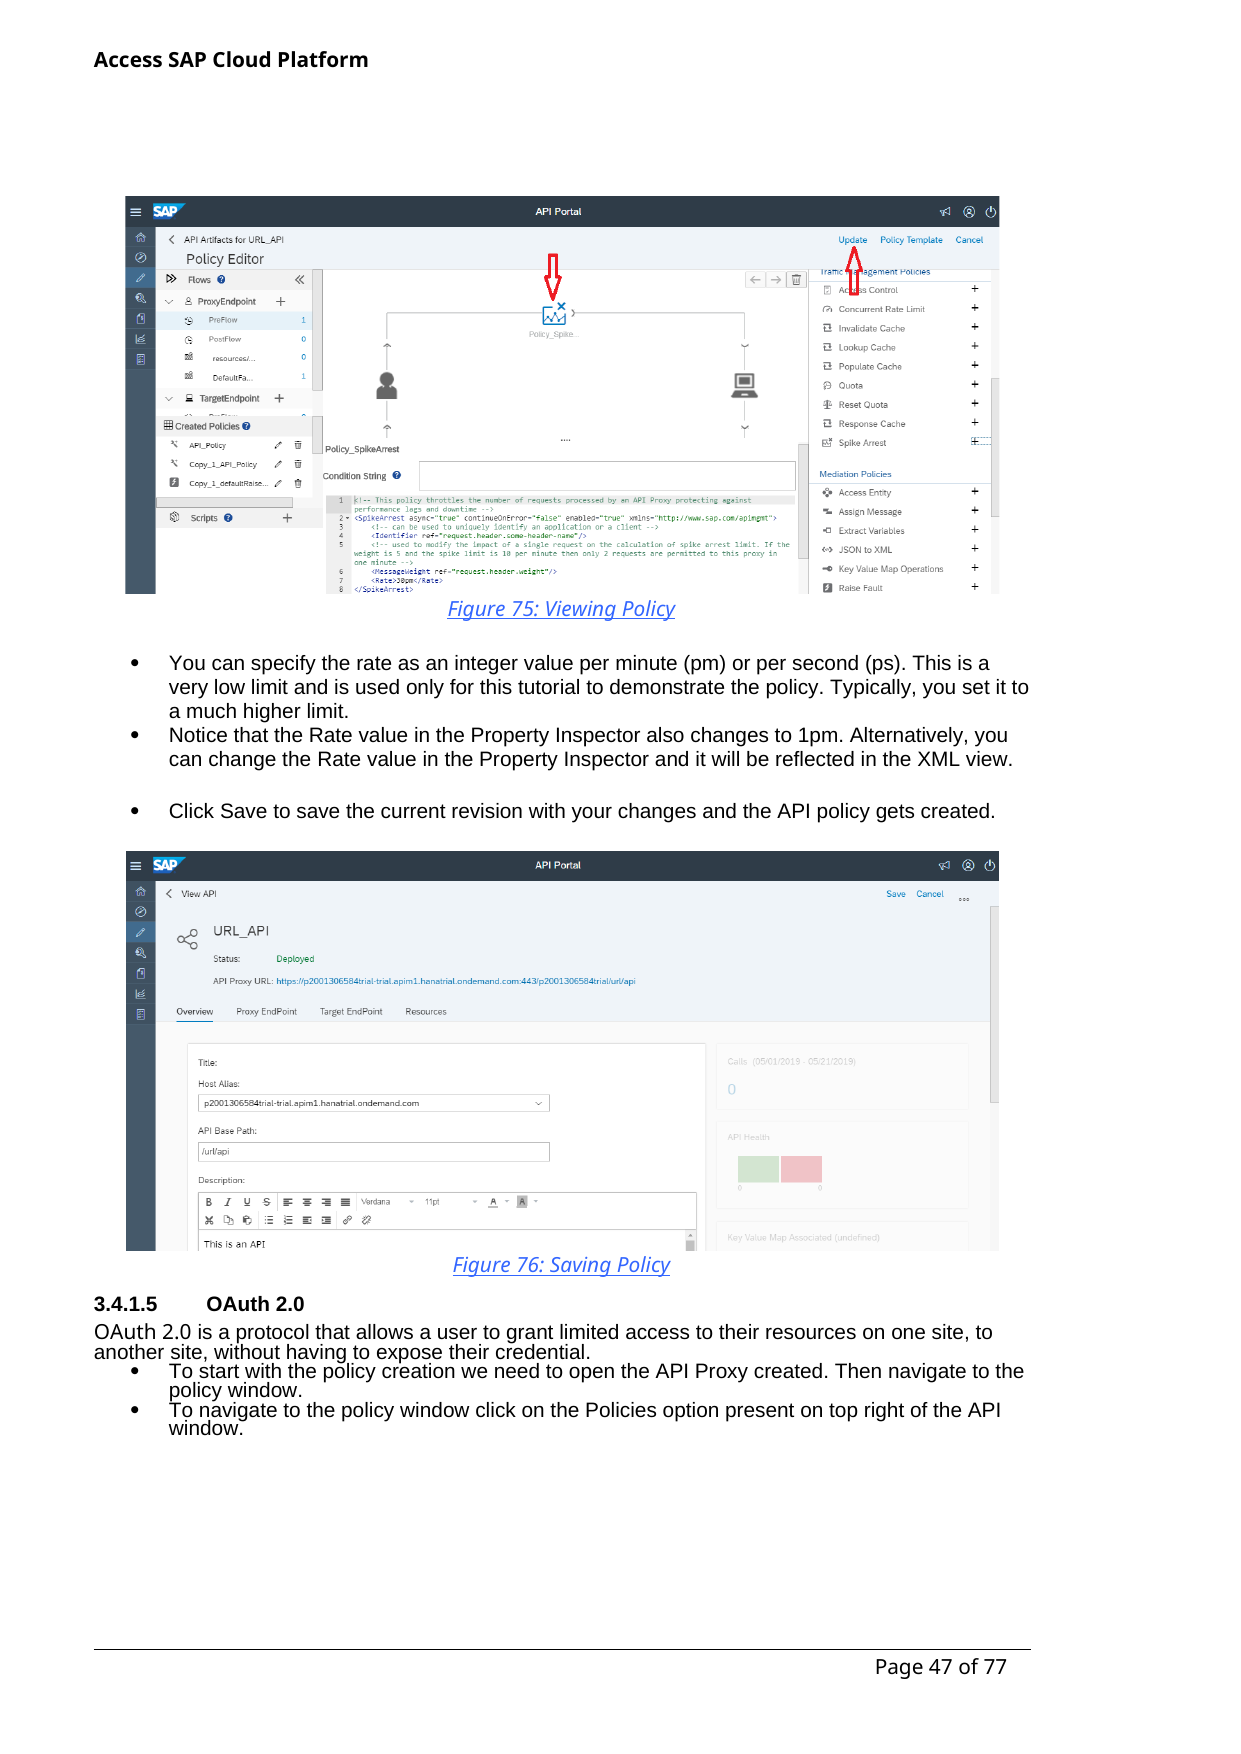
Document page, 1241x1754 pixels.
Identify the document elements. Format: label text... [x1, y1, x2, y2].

list Click Save to save the current revision with your changes and the API policy gets created. [131, 799, 1031, 823]
picture [125, 196, 1000, 594]
list To navigate to the policy window click on the Policies option present on top right of the API window. [131, 1402, 1031, 1440]
picture [126, 851, 999, 1251]
text OAuth 2.0 is a protocol that allows a user to grant limited access to their resources on one site, to another site, without having to expose their credential. [94, 1322, 1031, 1363]
list You can specify the rate as an integer value per minute (pm) or per second (ps). This is a very low limit and is used only for this tutorial to demonstrate the policy. Typically, you set it to a much higher limit. [131, 651, 1031, 723]
subtitle OAuth 2.0 [94, 1291, 1031, 1315]
list To start with the policy creation we need to open the API Proxy created. Then navigate to the policy window. [131, 1363, 1031, 1402]
list Notice that the Rate value in the Property Inspector also changes to 1pm. Alternatively, you can change the Rate value in the Property Inspector and it will be reflected in the XML view. [131, 723, 1031, 771]
